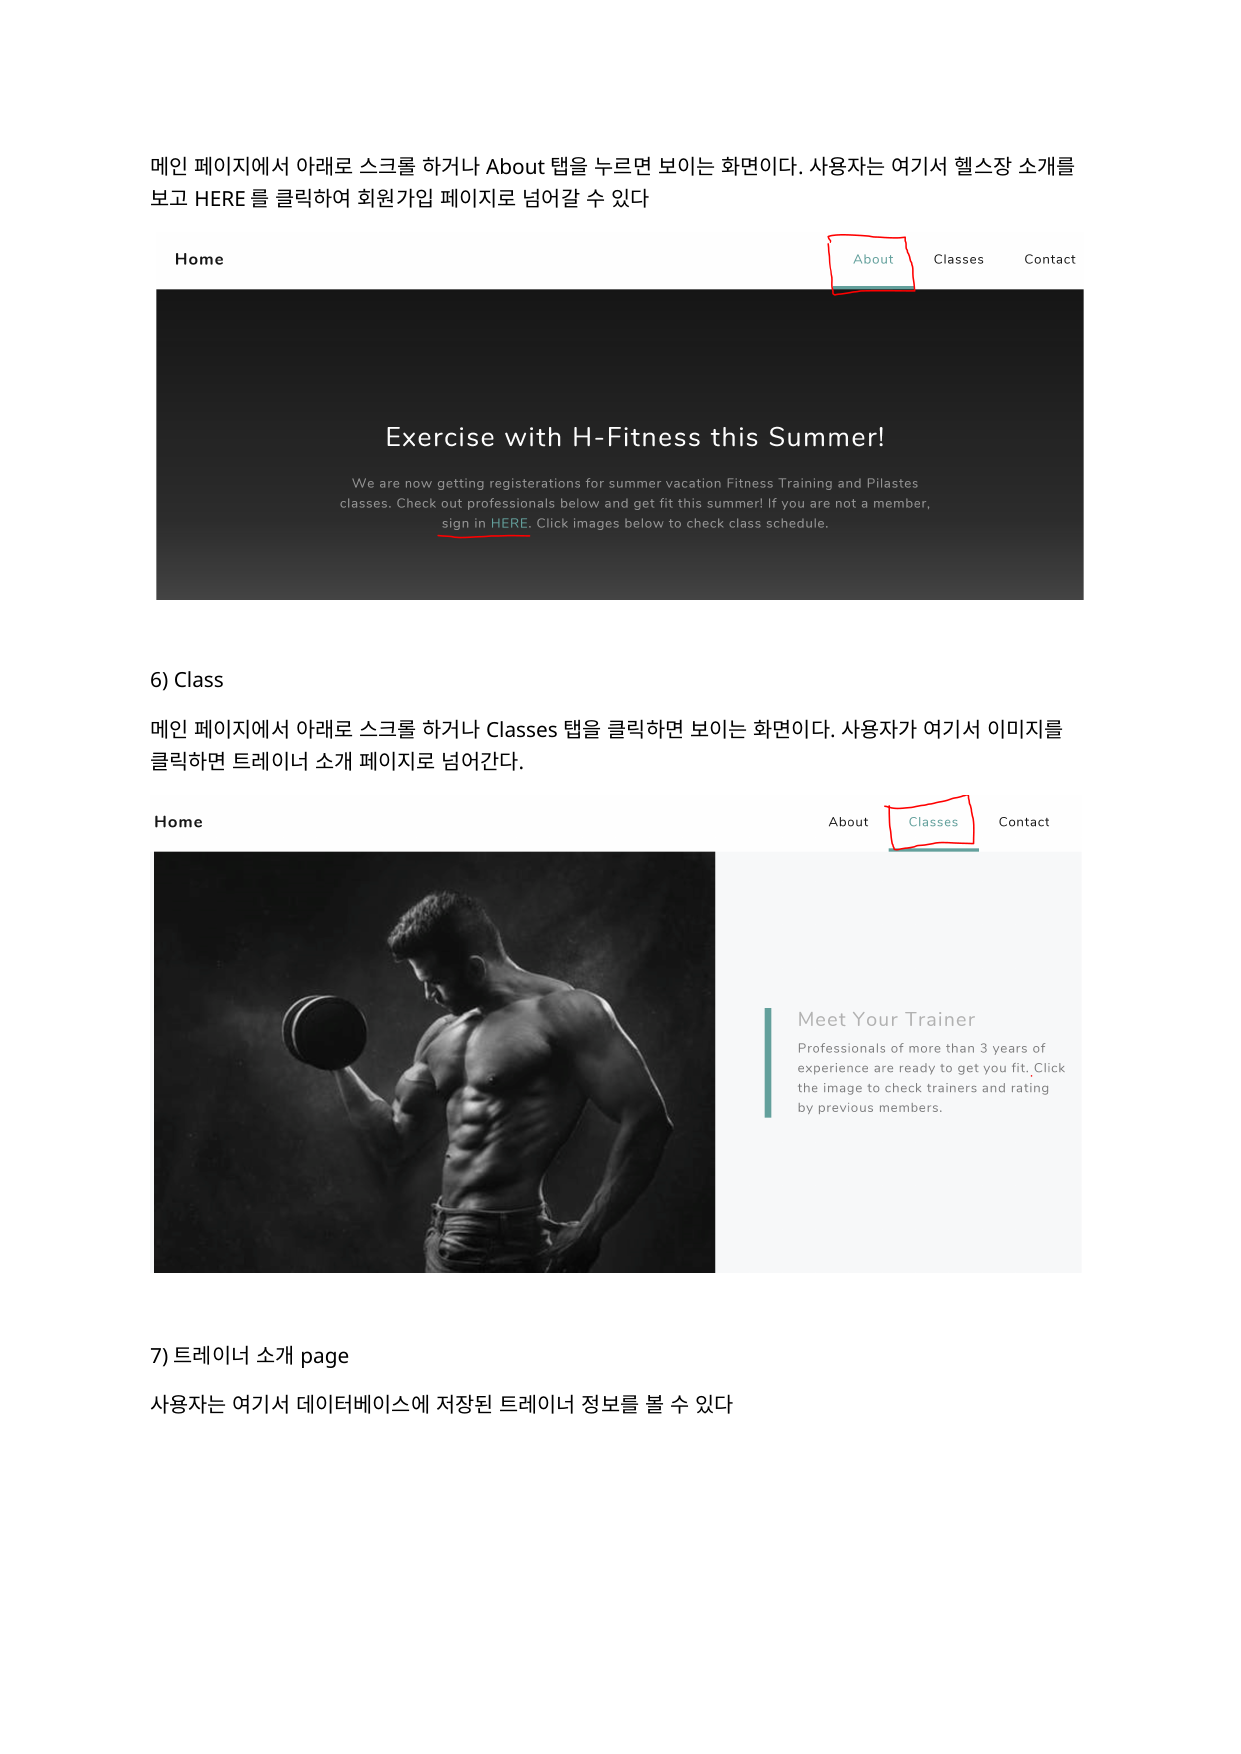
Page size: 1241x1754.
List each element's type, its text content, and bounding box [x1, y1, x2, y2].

picture [150, 795, 1082, 1273]
text 메인 페이지에서 아래로 스크롤 하거나 About 탭을 누르면 보이는 화면이다. 사용자는 여기서 헬스장 소개를 보고 HERE를 클릭하여 회원가입 페이지로 넘어갈 수 있다 [150, 150, 1090, 213]
text 메인 페이지에서 아래로 스크롤 하거나 Classes 탭을 클릭하면 보이는 화면이다. 사용자가 여기서 이미지를 클릭하면 트레이너 소개 페이지로 넘어간다. [150, 713, 1090, 776]
picture [156, 232, 1084, 600]
text 6) Class [150, 666, 1090, 694]
text 사용자는 여기서 데이터베이스에 저장된 트레이너 정보를 볼 수 있다 [150, 1388, 1090, 1418]
text 7) 트레이너 소개 page [150, 1339, 1090, 1369]
